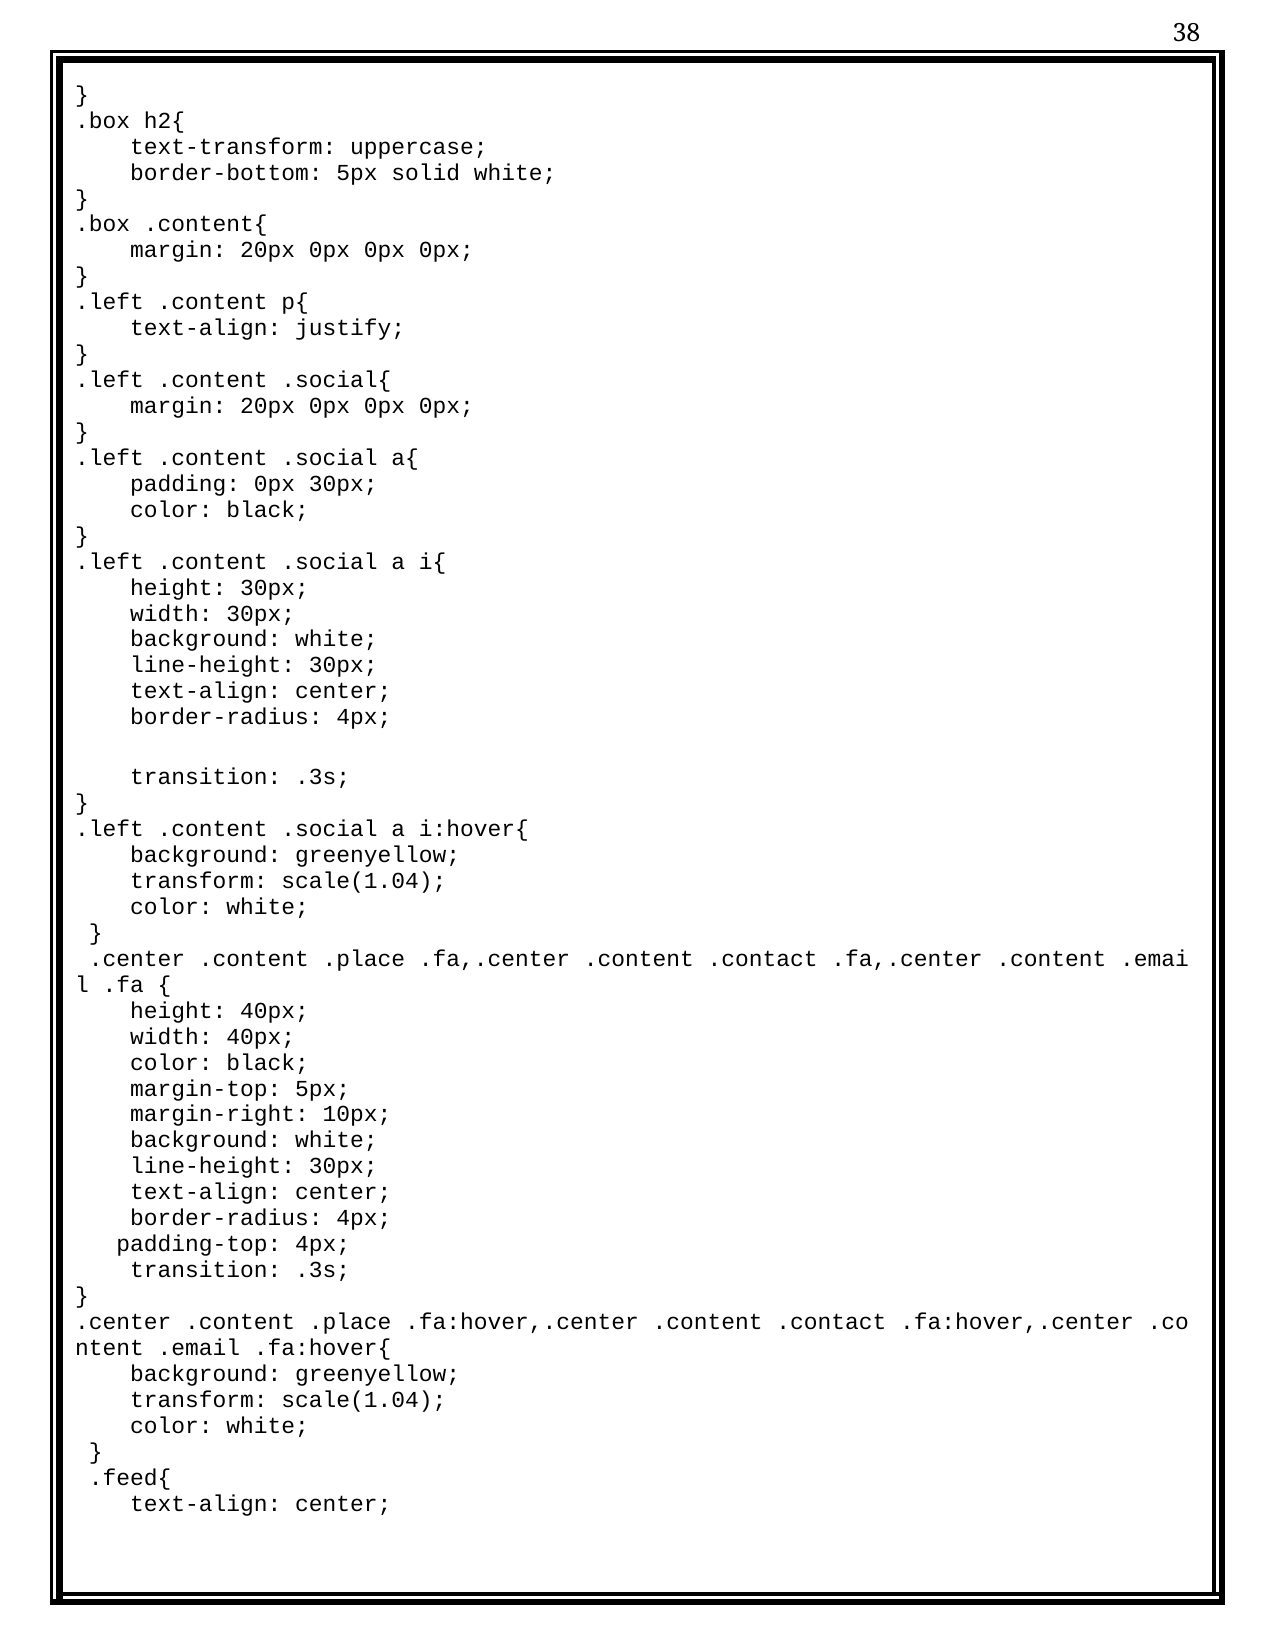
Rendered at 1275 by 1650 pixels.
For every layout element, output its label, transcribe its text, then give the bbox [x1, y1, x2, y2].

text color: black; [75, 1051, 1200, 1077]
text color: black; [75, 498, 1200, 524]
text background: white; [75, 1129, 1200, 1155]
text line-height: 30px; [75, 654, 1200, 680]
text } [75, 921, 1200, 947]
text } [75, 265, 1200, 291]
text text-align: center; [75, 1181, 1200, 1207]
text .left .content .social a i{ [75, 550, 1200, 576]
text text-align: center; [75, 680, 1200, 706]
text .box .content{ [75, 213, 1200, 239]
text height: 40px; [75, 999, 1200, 1025]
text width: 40px; [75, 1025, 1200, 1051]
text padding: 0px 30px; [75, 472, 1200, 498]
text margin-top: 5px; [75, 1077, 1200, 1103]
text } [75, 1440, 1200, 1466]
text } [75, 420, 1200, 446]
text margin: 20px 0px 0px 0px; [75, 239, 1200, 265]
text transition: .3s; [75, 1258, 1200, 1284]
text } [75, 792, 1200, 817]
text .feed{ [75, 1466, 1200, 1492]
text text-align: justify; [75, 317, 1200, 342]
text border-radius: 4px; [75, 706, 1200, 732]
text color: white; [75, 895, 1200, 921]
text .center .content .place .fa,.center .content .contact .fa,.center .content .email .fa { [75, 947, 1200, 999]
text } [75, 1284, 1200, 1310]
text margin-right: 10px; [75, 1103, 1200, 1129]
text .box h2{ [75, 109, 1200, 135]
text .left .content .social a{ [75, 446, 1200, 472]
text background: greenyellow; [75, 843, 1200, 869]
text margin: 20px 0px 0px 0px; [75, 394, 1200, 420]
text transform: scale(1.04); [75, 869, 1200, 895]
text transition: .3s; [75, 766, 1200, 792]
text color: white; [75, 1414, 1200, 1440]
text border-radius: 4px; [75, 1207, 1200, 1232]
text padding-top: 4px; [75, 1232, 1200, 1258]
text text-align: center; [75, 1492, 1200, 1518]
text .left .content .social a i:hover{ [75, 817, 1200, 843]
text background: white; [75, 628, 1200, 654]
text .left .content p{ [75, 291, 1200, 317]
text } [75, 83, 1200, 109]
text .left .content .social{ [75, 368, 1200, 394]
text text-transform: uppercase; [75, 135, 1200, 161]
text } [75, 187, 1200, 213]
text border-bottom: 5px solid white; [75, 161, 1200, 187]
text transform: scale(1.04); [75, 1388, 1200, 1414]
text } [75, 342, 1200, 368]
text .center .content .place .fa:hover,.center .content .contact .fa:hover,.center .content .email .fa:hover{ [75, 1310, 1200, 1362]
text width: 30px; [75, 602, 1200, 628]
text height: 30px; [75, 576, 1200, 602]
text line-height: 30px; [75, 1155, 1200, 1181]
text background: greenyellow; [75, 1362, 1200, 1388]
text } [75, 524, 1200, 550]
